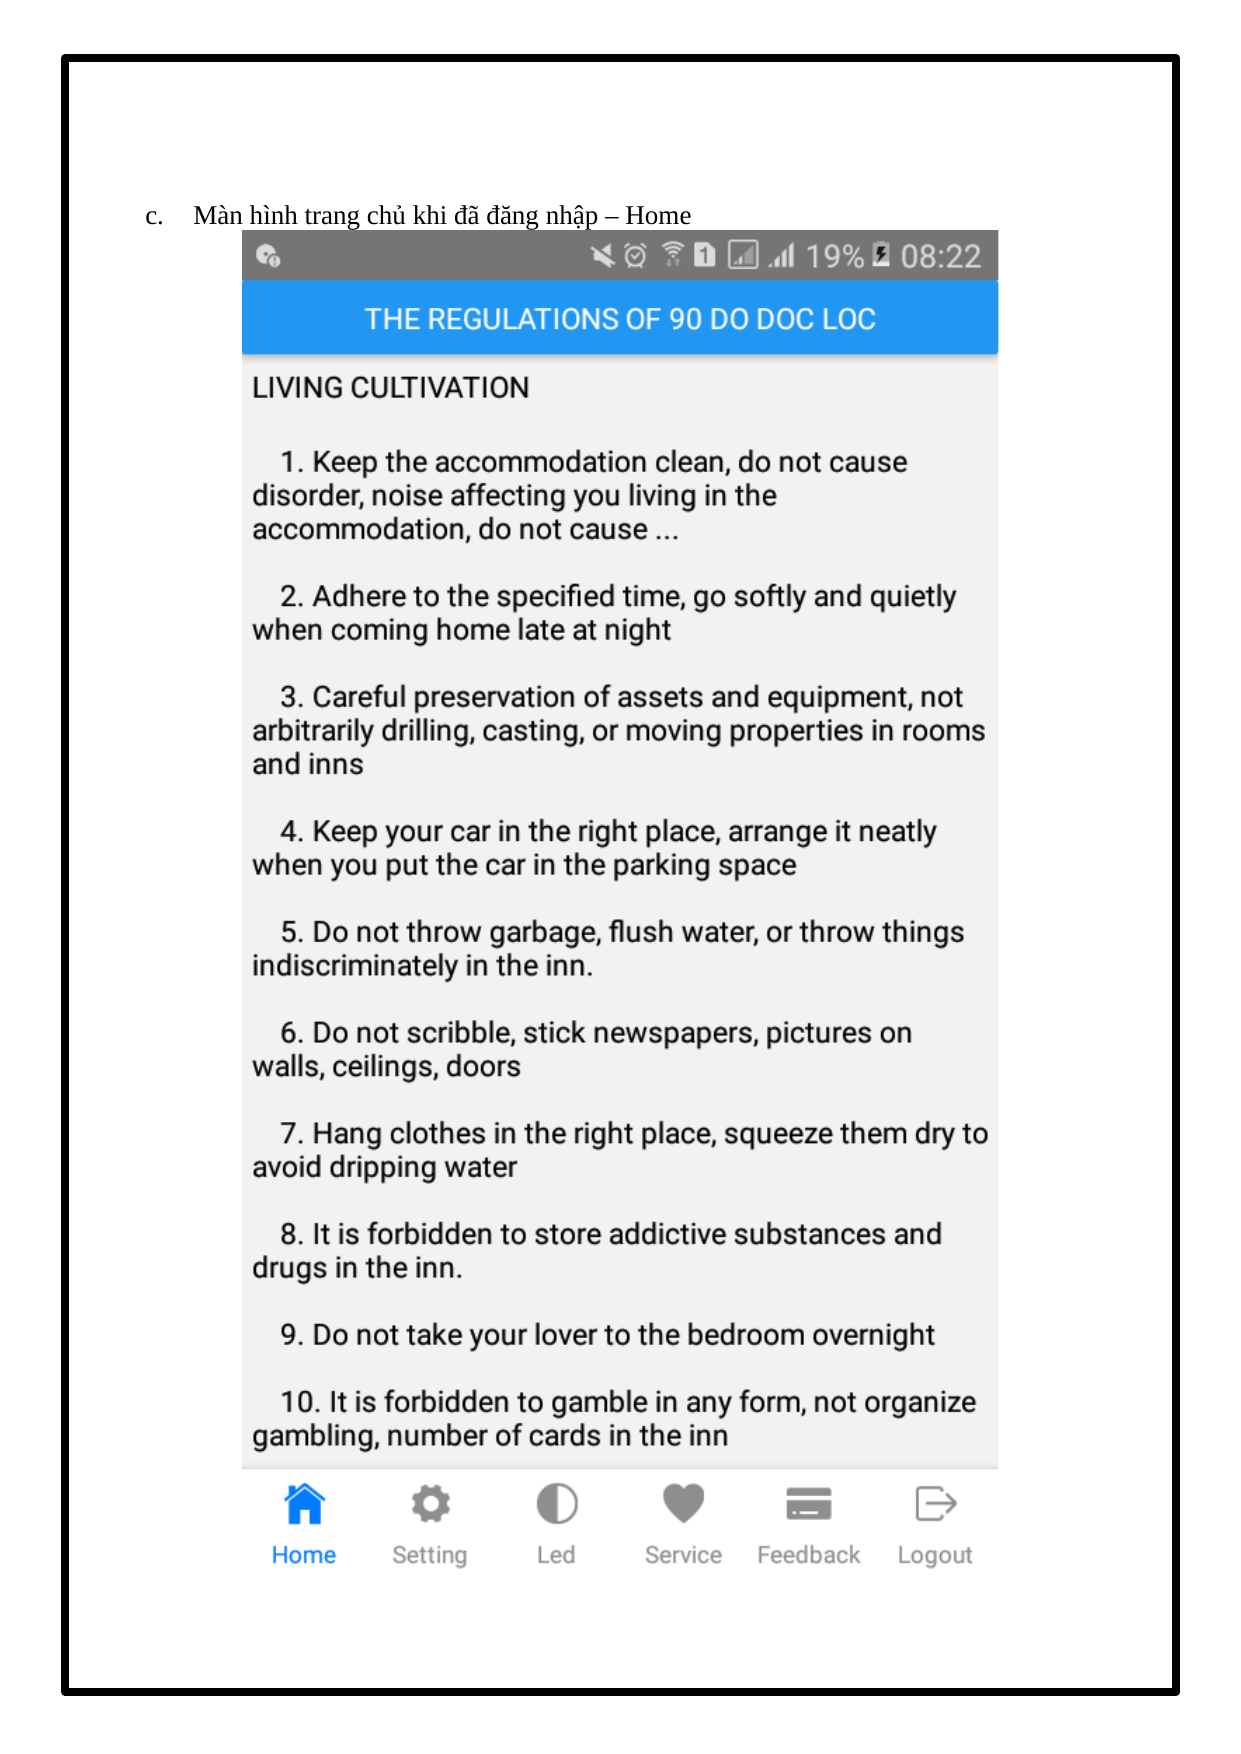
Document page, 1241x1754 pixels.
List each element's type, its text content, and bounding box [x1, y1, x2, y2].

picture [242, 230, 999, 1573]
text c. Màn hình trang chủ khi đã đăng nhập – Home [118, 199, 1122, 231]
